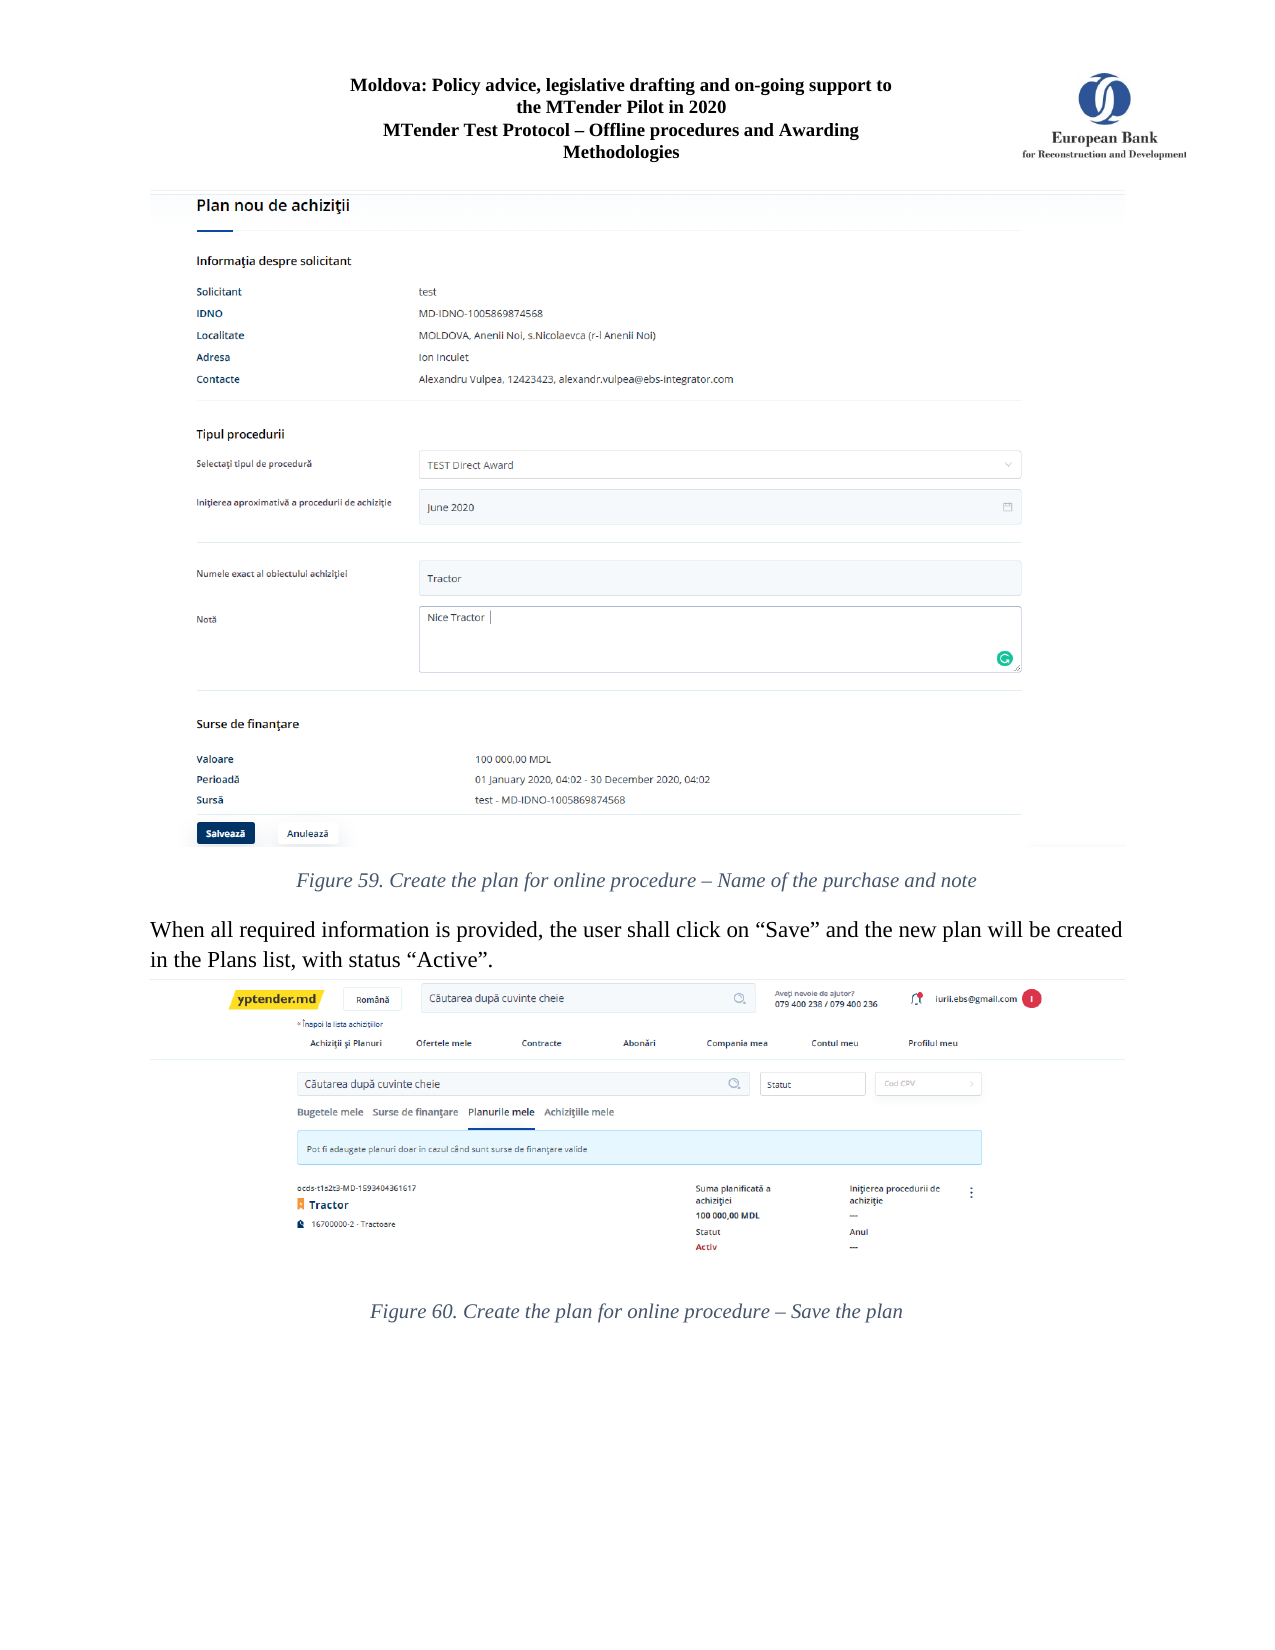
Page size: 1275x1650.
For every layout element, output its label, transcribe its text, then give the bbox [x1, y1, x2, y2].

picture [150, 190, 1125, 847]
text Figure 59. Create the plan for online procedure – Name of the purchase and note [150, 867, 1125, 892]
text When all required information is provided, the user shall click on “Save” and the new plan will be created in the Plans list, with status “Active”. [150, 916, 1125, 972]
picture [1022, 73, 1187, 160]
picture [150, 976, 1125, 1279]
text Figure 60. Create the plan for online procedure – Save the plan [150, 1299, 1125, 1323]
